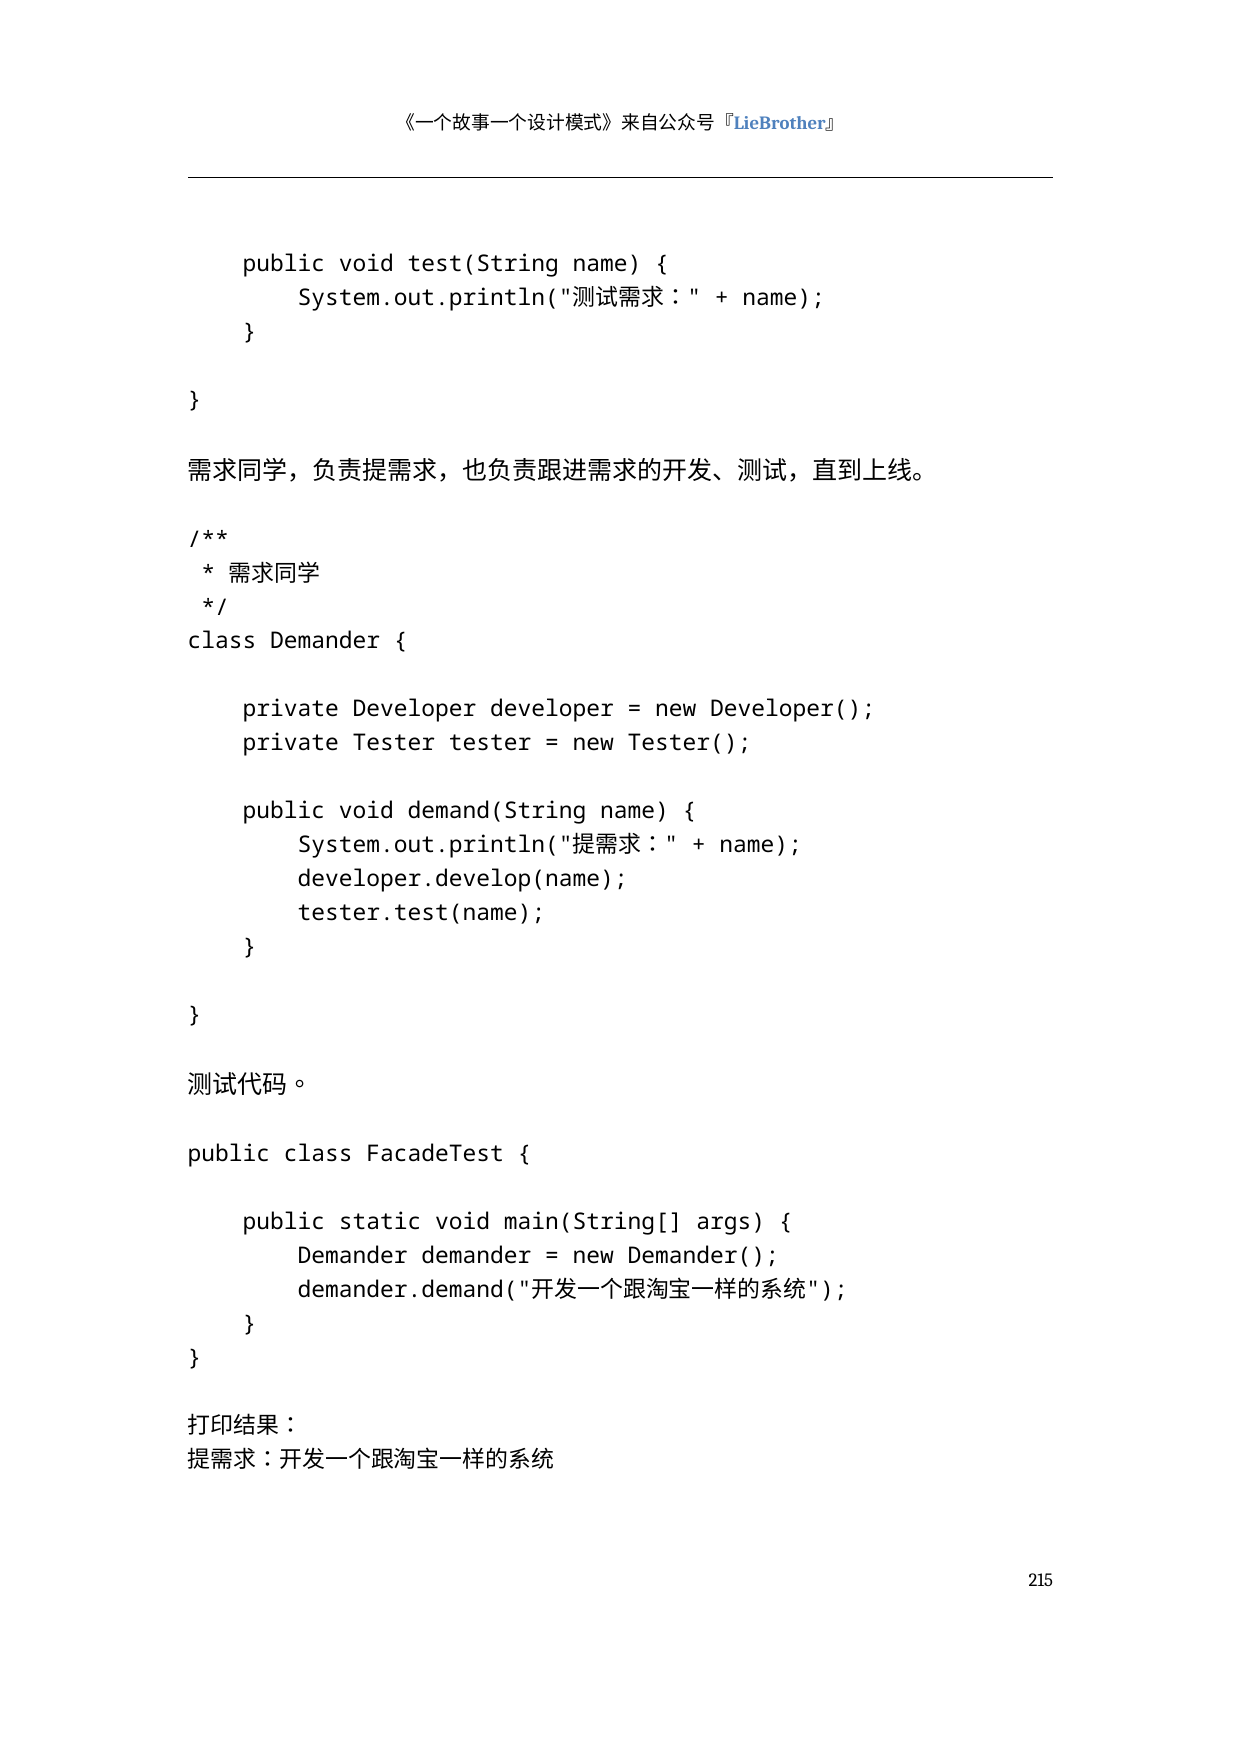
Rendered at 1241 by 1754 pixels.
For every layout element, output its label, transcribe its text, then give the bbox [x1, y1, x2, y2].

text 需求同学，负责提需求，也负责跟进需求的开发、测试，直到上线。 [187, 434, 1053, 502]
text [187, 212, 1053, 416]
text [187, 1136, 1053, 1476]
text 测试代码。 [187, 1049, 1053, 1117]
text /** * 需求同学 */ class Demander { private Developer developer = new Developer(); private Tester tester = new Tester(); public void demand(String name) { System.out.println("提需求：" + name); developer.develop(name); tester.test(name); } } [187, 521, 1053, 1031]
